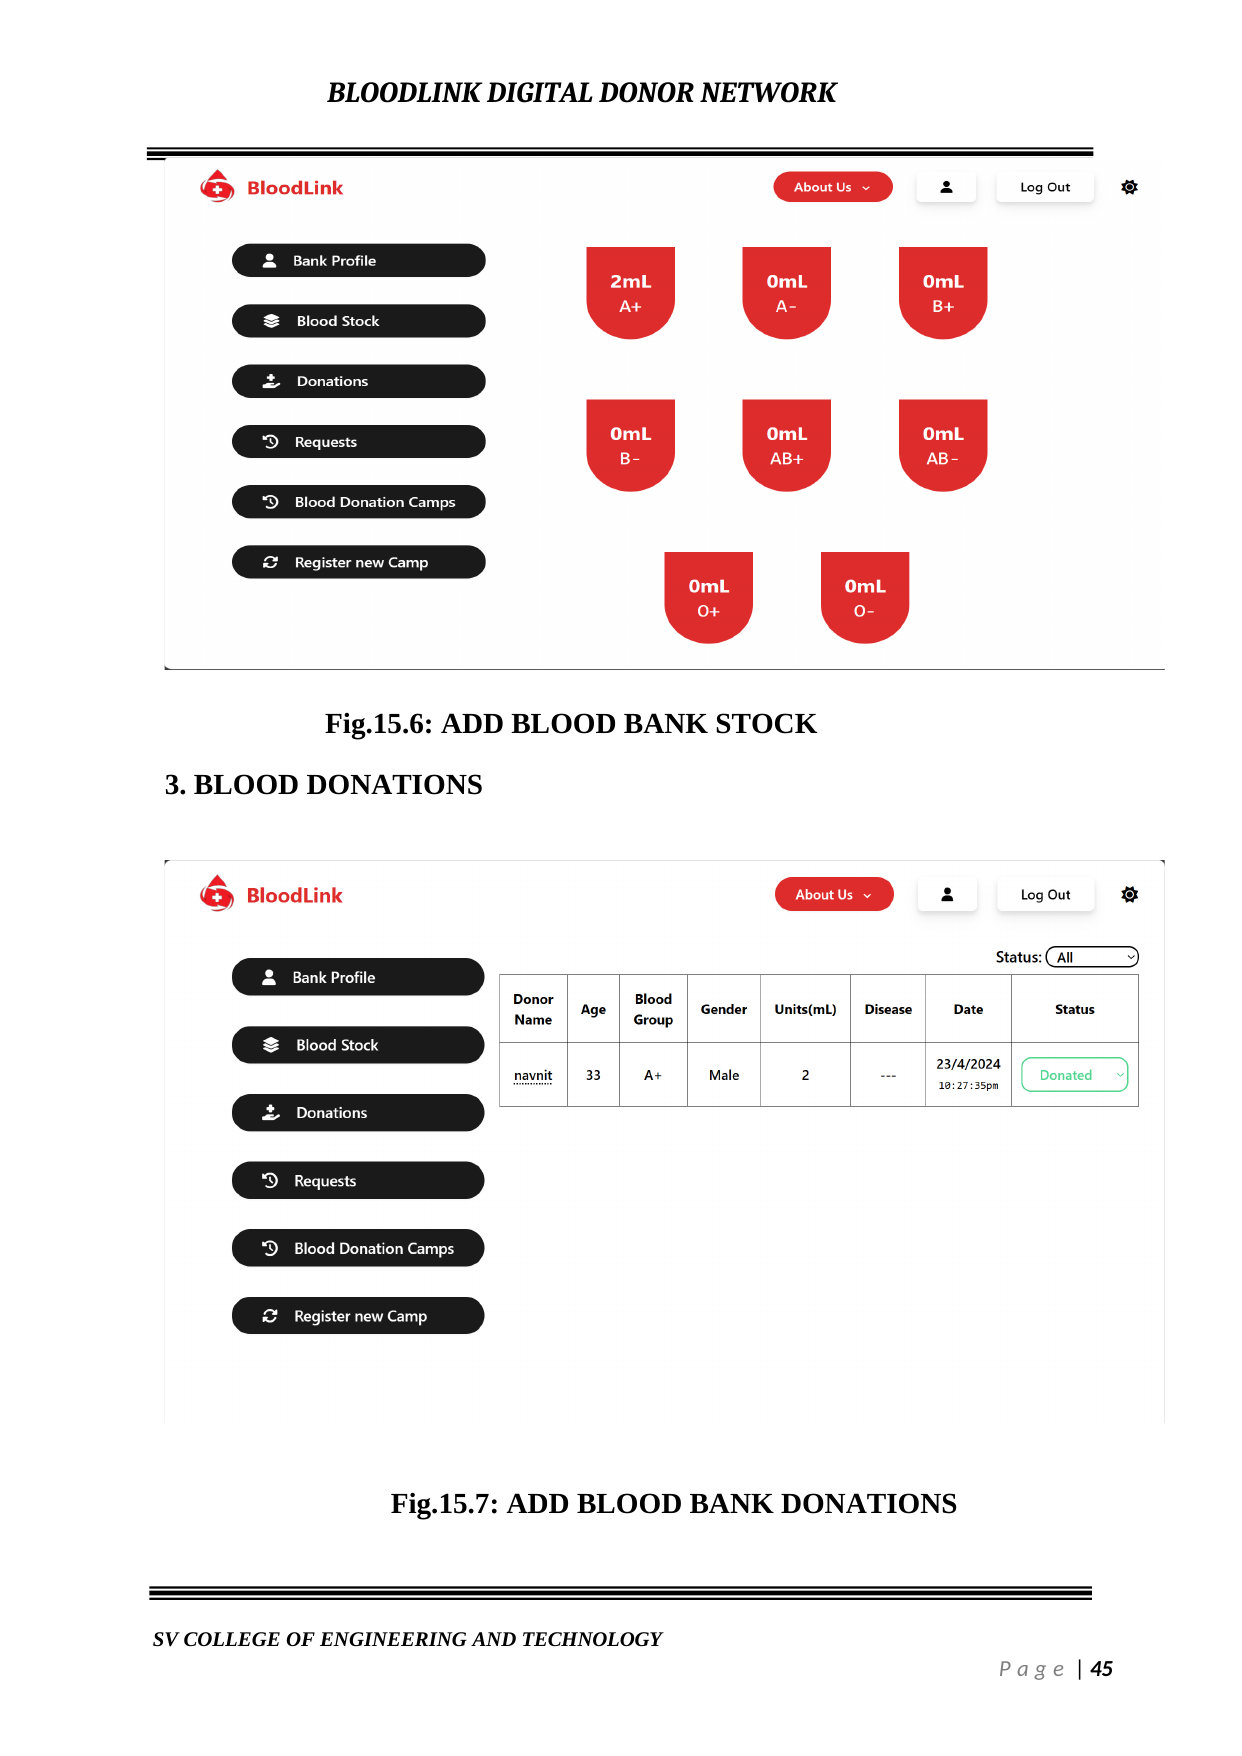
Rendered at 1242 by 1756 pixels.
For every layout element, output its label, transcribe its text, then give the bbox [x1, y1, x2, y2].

picture [164, 860, 1165, 1423]
text 3. BLOOD DONATIONS [164, 767, 1164, 800]
text Fig.15.7: ADD BLOOD BANK DONATIONS [164, 1487, 1164, 1520]
text Fig.15.6: ADD BLOOD BANK STOCK [164, 706, 1164, 740]
picture [164, 158, 1165, 670]
